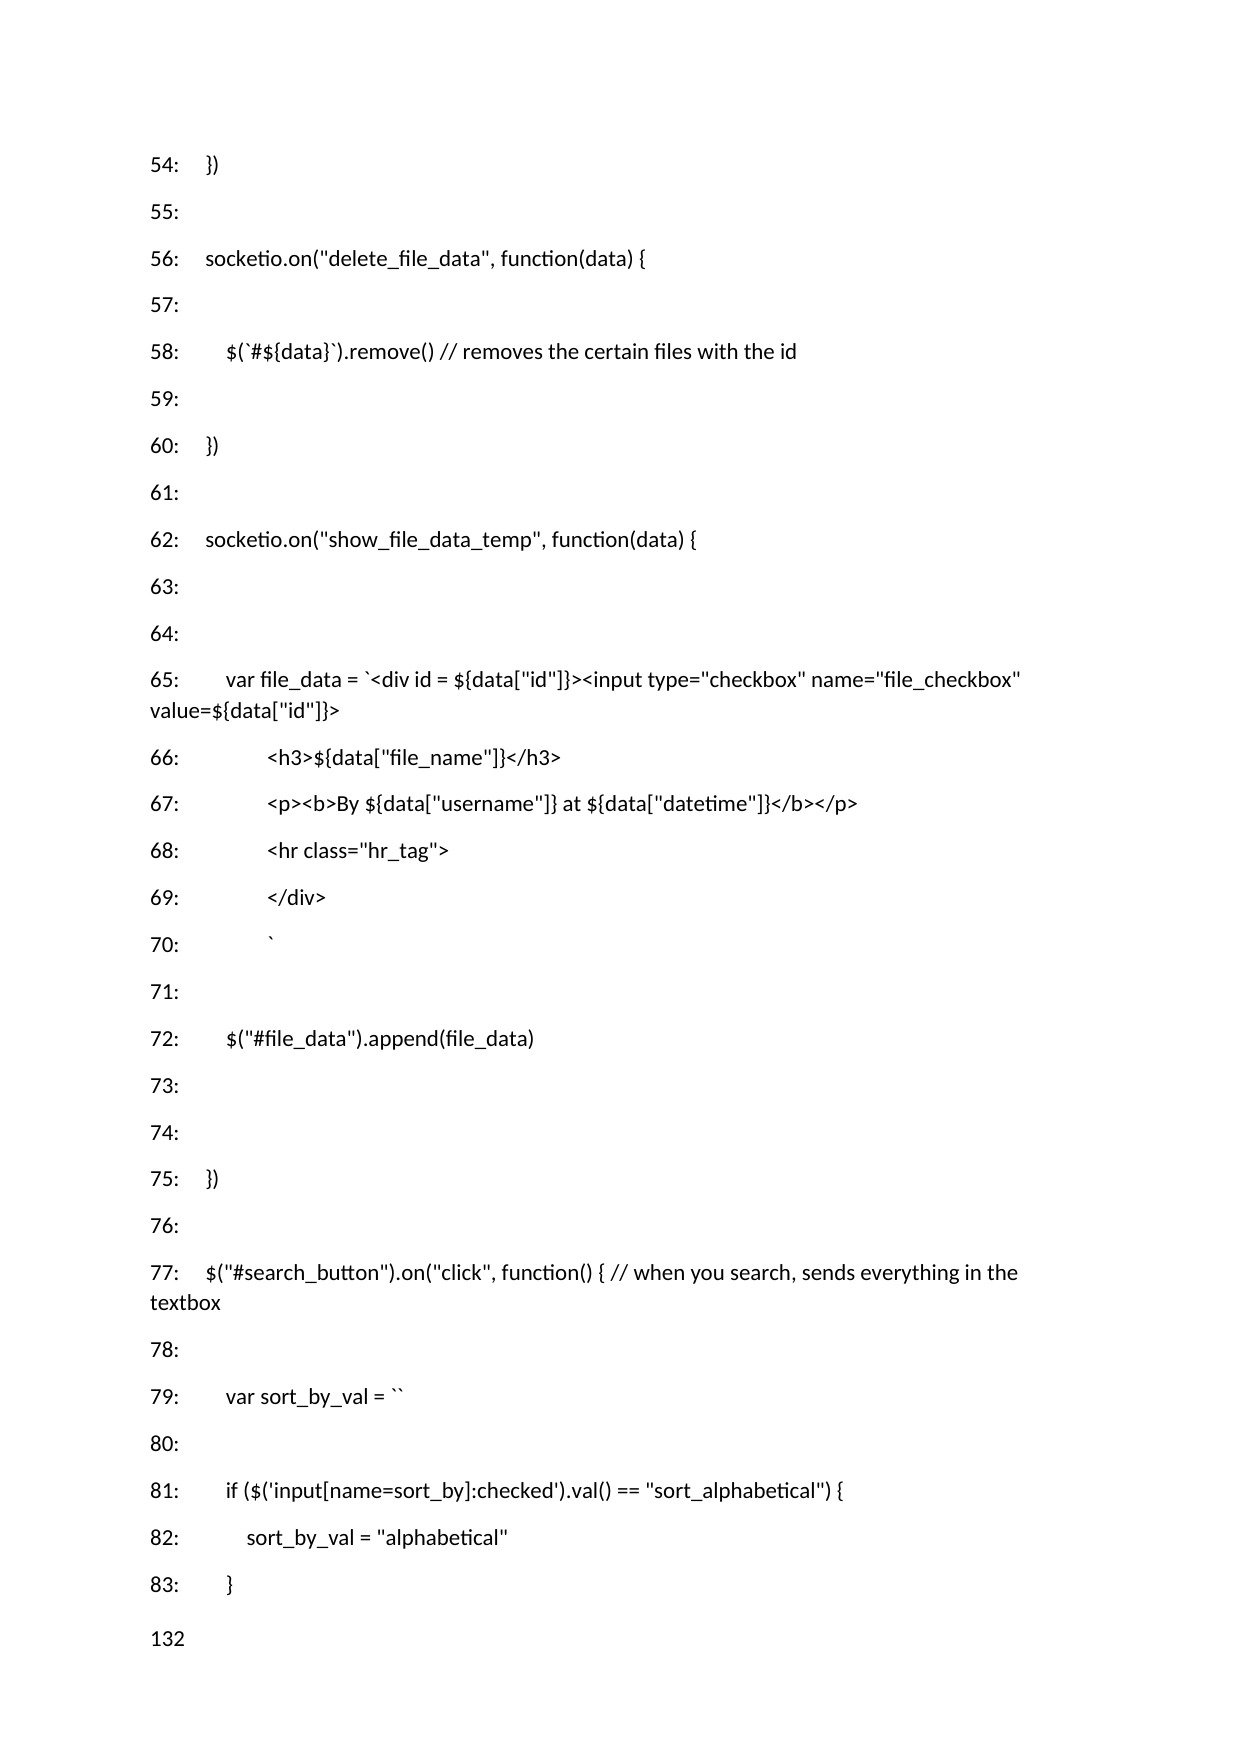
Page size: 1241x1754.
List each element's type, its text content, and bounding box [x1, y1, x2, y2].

text 81: if ($('input[name=sort_by]:checked').val() == "sort_alphabetical") { [150, 1476, 1090, 1504]
text 59: [150, 384, 1090, 412]
text 71: [150, 977, 1090, 1005]
text 80: [150, 1429, 1090, 1457]
text 64: [150, 619, 1090, 647]
text 82: sort_by_val = "alphabetical" [150, 1523, 1090, 1551]
text 60: }) [150, 431, 1090, 459]
text 61: [150, 478, 1090, 506]
text 72: $("#file_data").append(file_data) [150, 1024, 1090, 1052]
text 70: ` [150, 930, 1090, 958]
text 63: [150, 572, 1090, 600]
text 83: } [150, 1570, 1090, 1598]
text 76: [150, 1211, 1090, 1239]
text 57: [150, 291, 1090, 319]
text 54: }) [150, 150, 1090, 178]
text 55: [150, 197, 1090, 225]
text 79: var sort_by_val = `` [150, 1382, 1090, 1410]
text 77: $("#search_button").on("click", function() { // when you search, sends everything in the textbox [150, 1258, 1090, 1317]
text 67: <p><b>By ${data["username"]} at ${data["datetime"]}</b></p> [150, 789, 1090, 818]
text 73: [150, 1071, 1090, 1099]
text 69: </div> [150, 883, 1090, 911]
text 58: $(`#${data}`).remove() // removes the certain files with the id [150, 337, 1090, 366]
text 65: var file_data = `<div id = ${data["id"]}><input type="checkbox" name="file_checkbox" value=${data["id"]}> [150, 666, 1090, 724]
text 75: }) [150, 1164, 1090, 1193]
text 78: [150, 1335, 1090, 1363]
text 56: socketio.on("delete_file_data", function(data) { [150, 244, 1090, 272]
text 68: <hr class="hr_tag"> [150, 836, 1090, 864]
text 62: socketio.on("show_file_data_temp", function(data) { [150, 525, 1090, 553]
text 66: <h3>${data["file_name"]}</h3> [150, 743, 1090, 771]
text 74: [150, 1118, 1090, 1146]
